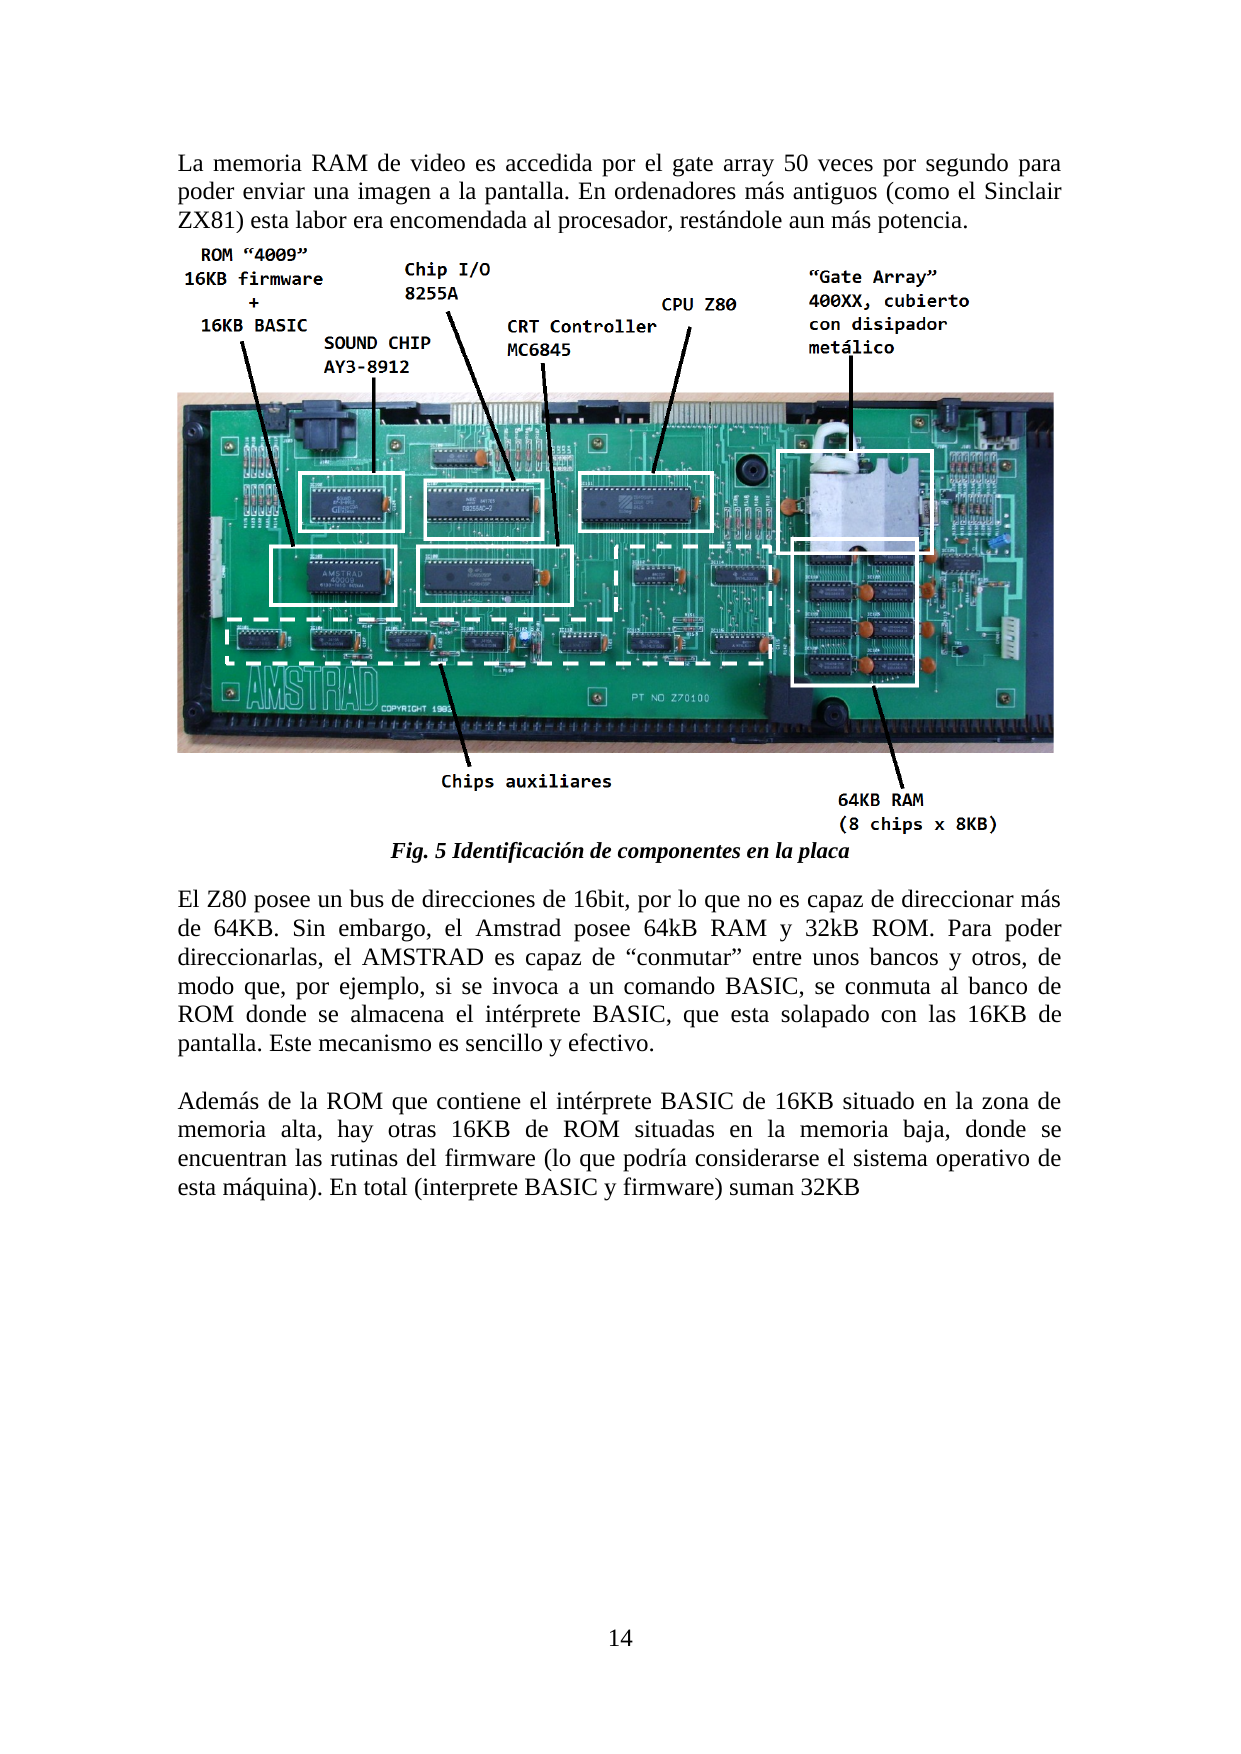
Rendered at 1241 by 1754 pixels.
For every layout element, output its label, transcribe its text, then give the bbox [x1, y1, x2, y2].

text El Z80 posee un bus de direcciones de 16bit, por lo que no es capaz de direccionar más de 64KB. Sin embargo, el Amstrad posee 64kB RAM y 32kB ROM. Para poder direccionarlas, el AMSTRAD es capaz de “conmutar” entre unos bancos y otros, de modo que, por ejemplo, si se invoca a un comando BASIC, se conmuta al banco de ROM donde se almacena el intérprete BASIC, que esta solapado con las 16KB de pantalla. Este mecanismo es sencillo y efectivo. [177, 884, 1063, 1057]
text Además de la ROM que contiene el intérprete BASIC de 16KB situado en la zona de memoria alta, hay otras 16KB de ROM situadas en la memoria baja, donde se encuentran las rutinas del firmware (lo que podría considerarse el sistema operativo de esta máquina). En total (interprete BASIC y firmware) suman 32KB [177, 1086, 1063, 1201]
text Fig. 5 Identificación de componentes en la placa [177, 837, 1063, 864]
text La memoria RAM de video es accedida por el gate array 50 veces por segundo para poder enviar una imagen a la pantalla. En ordenadores más antiguos (como el Sinclair ZX81) esta labor era encomendada al procesador, restándole aun más potencia. [177, 148, 1063, 234]
picture [177, 233, 1054, 838]
